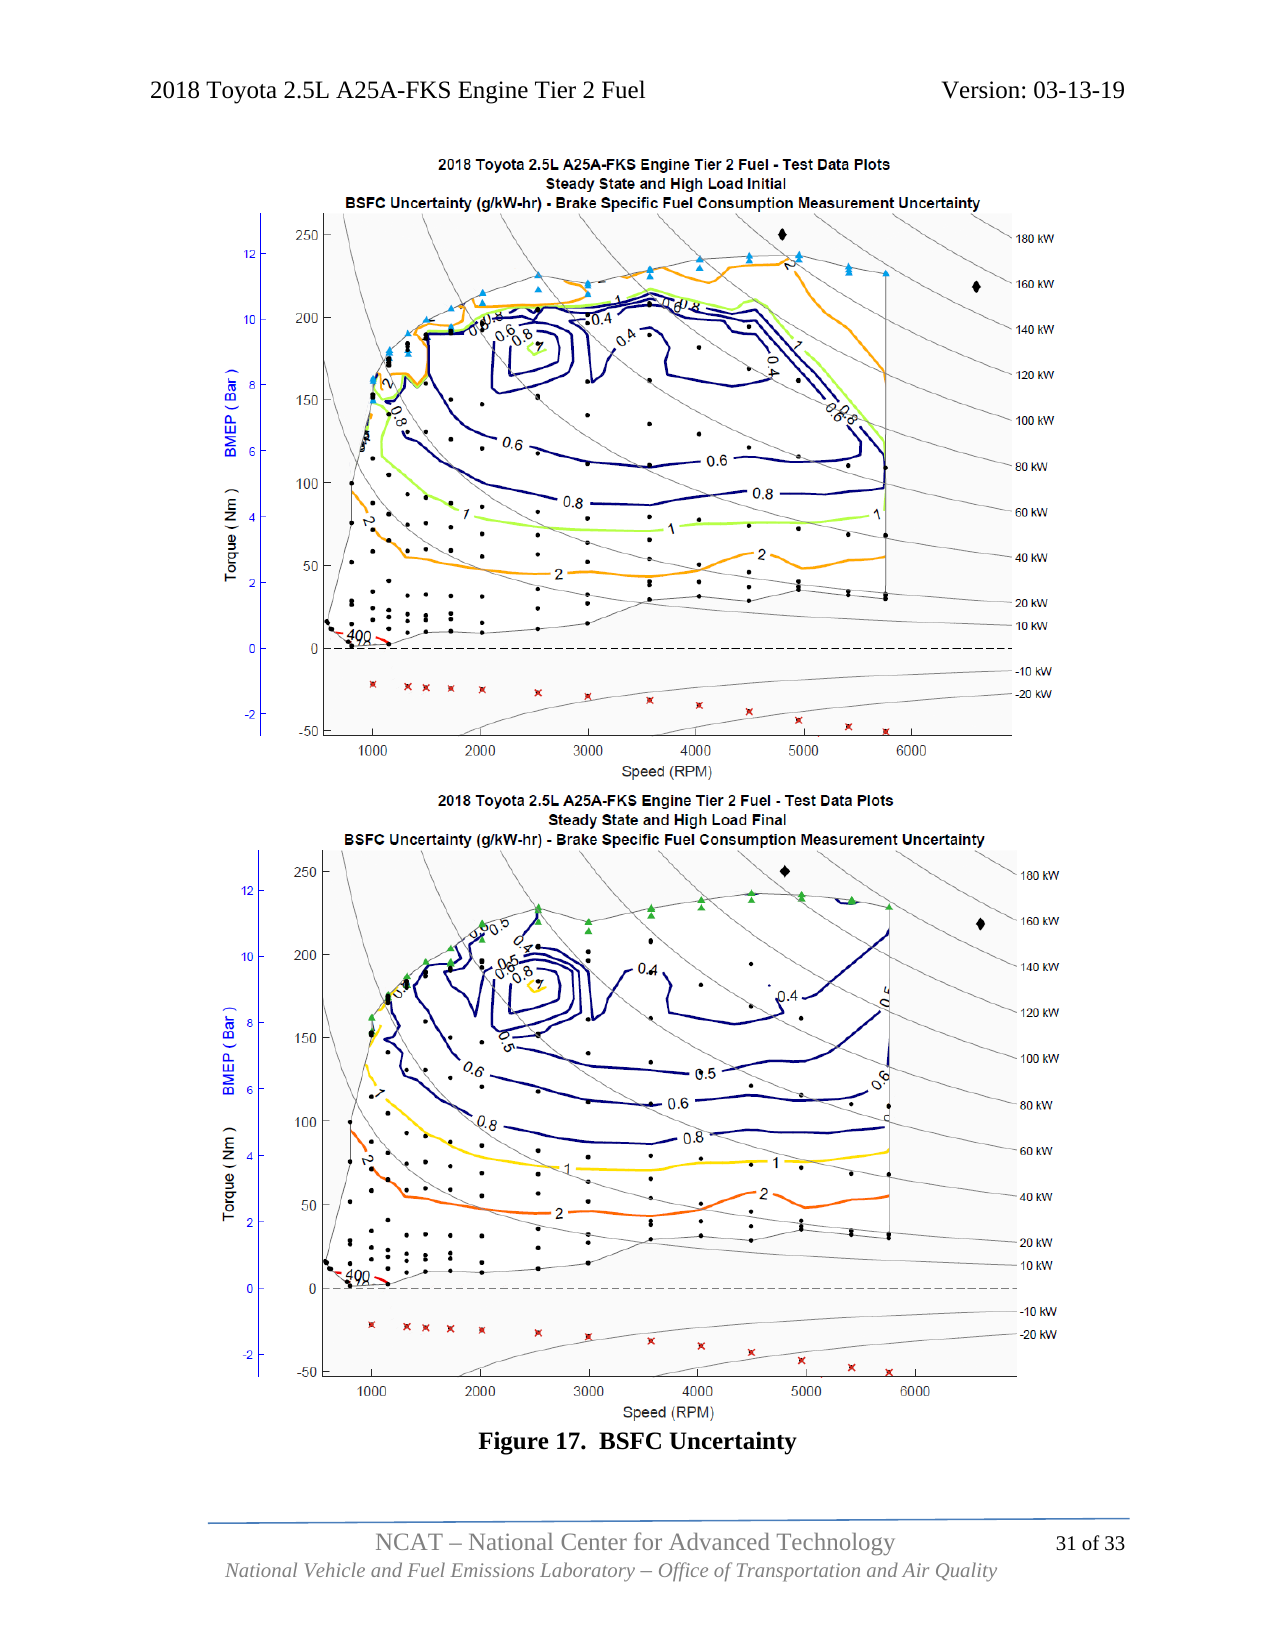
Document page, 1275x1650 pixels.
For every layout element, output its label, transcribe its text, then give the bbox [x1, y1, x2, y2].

picture [213, 785, 1062, 1423]
picture [218, 150, 1057, 782]
text Figure 17. BSFC Uncertainty [150, 1426, 1125, 1455]
